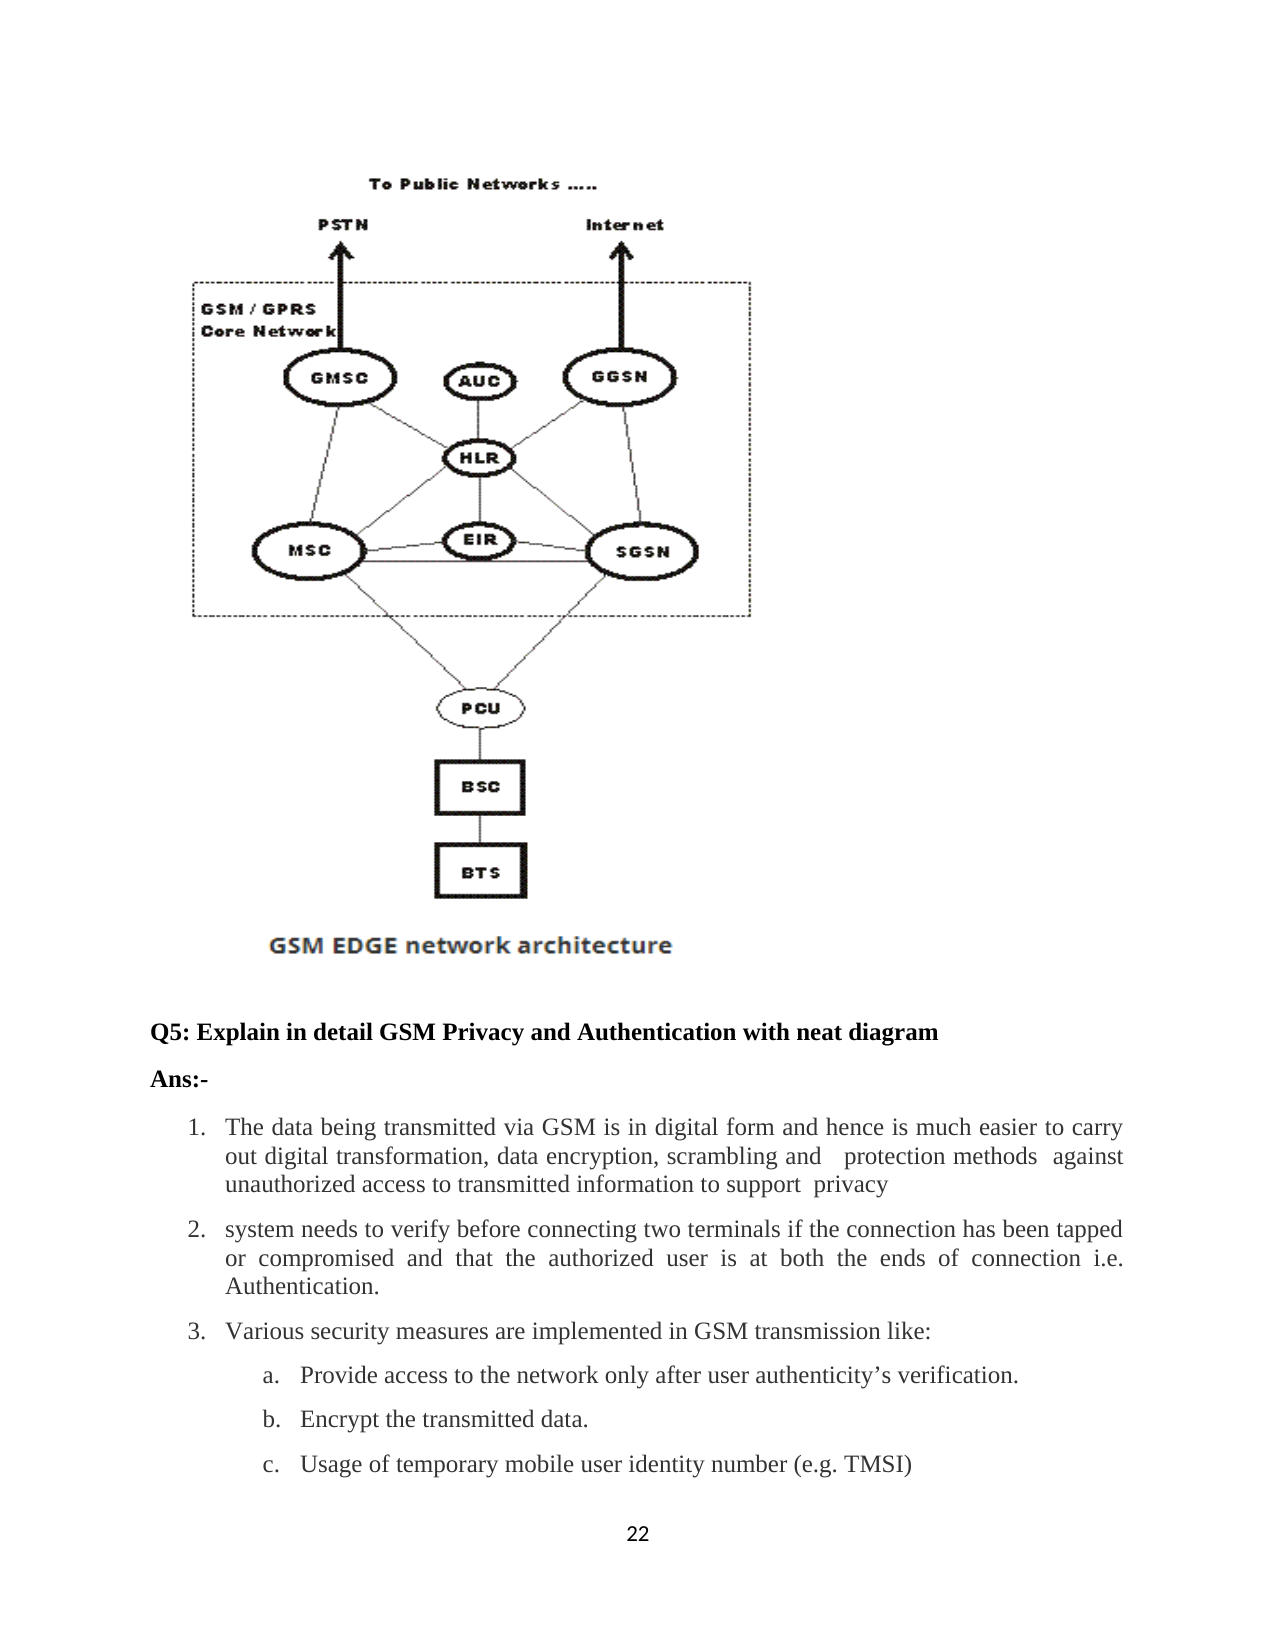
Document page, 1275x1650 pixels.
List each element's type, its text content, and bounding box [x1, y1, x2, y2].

list Encrypt the transmitted data. [262, 1404, 1125, 1433]
list The data being transmitted via GSM is in digital form and hence is much easier to carry out digital transformation, data encryption, scrambling and protection methods against unauthorized access to transmitted information to support privacy [187, 1112, 1125, 1198]
list Various security measures are implemented in GSM transmission like: [187, 1316, 1125, 1344]
list system needs to verify before connecting two terminals if the connection has been tapped or compromised and that the authorized user is at both the ends of connection i.e. Authentication. [187, 1214, 1125, 1300]
picture [150, 150, 794, 971]
text Q5: Explain in detail GSM Privacy and Authentication with neat diagram [150, 989, 1125, 1045]
list Usage of temporary mobile user identity number (e.g. TMSI) [262, 1449, 1125, 1478]
list Provide access to the network only after user authenticity’s verification. [262, 1360, 1125, 1389]
text Ans:- [150, 1064, 1125, 1093]
